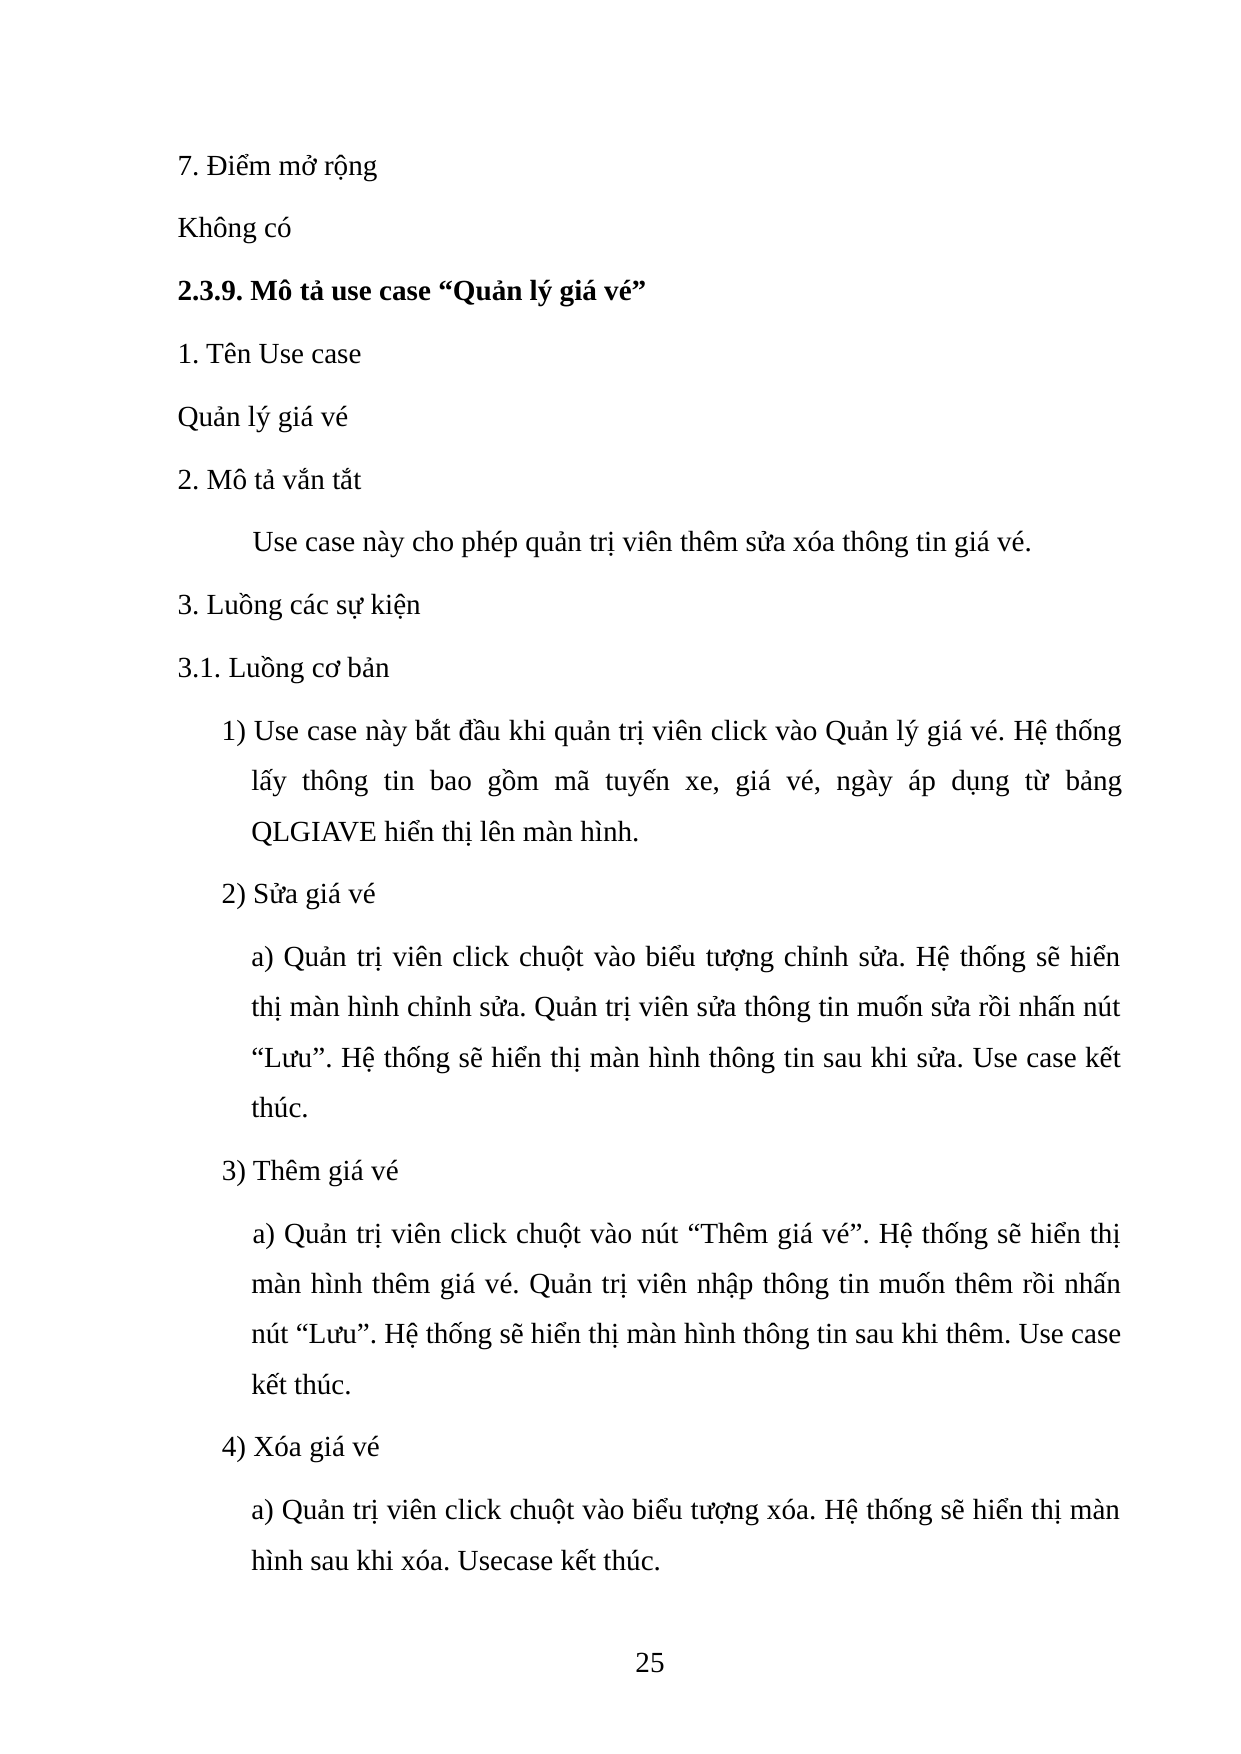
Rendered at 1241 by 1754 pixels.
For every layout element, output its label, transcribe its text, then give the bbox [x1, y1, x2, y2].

text a) Quản trị viên click chuột vào biểu tượng xóa. Hệ thống sẽ hiển thị màn hình sau khi xóa. Usecase kết thúc. [251, 1492, 1122, 1576]
text 2) Sửa giá vé [221, 876, 1122, 910]
text Quản lý giá vé [177, 399, 1122, 432]
text 2. Mô tả vắn tắt [177, 462, 1122, 495]
subtitle 2.3.9. Mô tả use case “Quản lý giá vé” [177, 273, 1122, 307]
text Không có [177, 211, 1122, 244]
text 3.1. Luồng cơ bản [177, 650, 1122, 684]
text 3) Thêm giá vé [222, 1153, 1122, 1187]
text 3. Luồng các sự kiện [177, 587, 1122, 621]
text 1) Use case này bắt đầu khi quản trị viên click vào Quản lý giá vé. Hệ thống lấy thông tin bao gồm mã tuyến xe, giá vé, ngày áp dụng từ bảng QLGIAVE hiển thị lên màn hình. [221, 713, 1122, 847]
text 4) Xóa giá vé [222, 1429, 1122, 1463]
text a) Quản trị viên click chuột vào biểu tượng chỉnh sửa. Hệ thống sẽ hiển thị màn hình chỉnh sửa. Quản trị viên sửa thông tin muốn sửa rồi nhấn nút “Lưu”. Hệ thống sẽ hiển thị màn hình thông tin sau khi sửa. Use case kết thúc. [251, 939, 1122, 1124]
text a) Quản trị viên click chuột vào nút “Thêm giá vé”. Hệ thống sẽ hiển thị màn hình thêm giá vé. Quản trị viên nhập thông tin muốn thêm rồi nhấn nút “Lưu”. Hệ thống sẽ hiển thị màn hình thông tin sau khi thêm. Use case kết thúc. [251, 1216, 1122, 1400]
text Use case này cho phép quản trị viên thêm sửa xóa thông tin giá vé. [177, 524, 1122, 558]
text 7. Điểm mở rộng [177, 148, 1122, 181]
text 1. Tên Use case [177, 336, 1122, 370]
